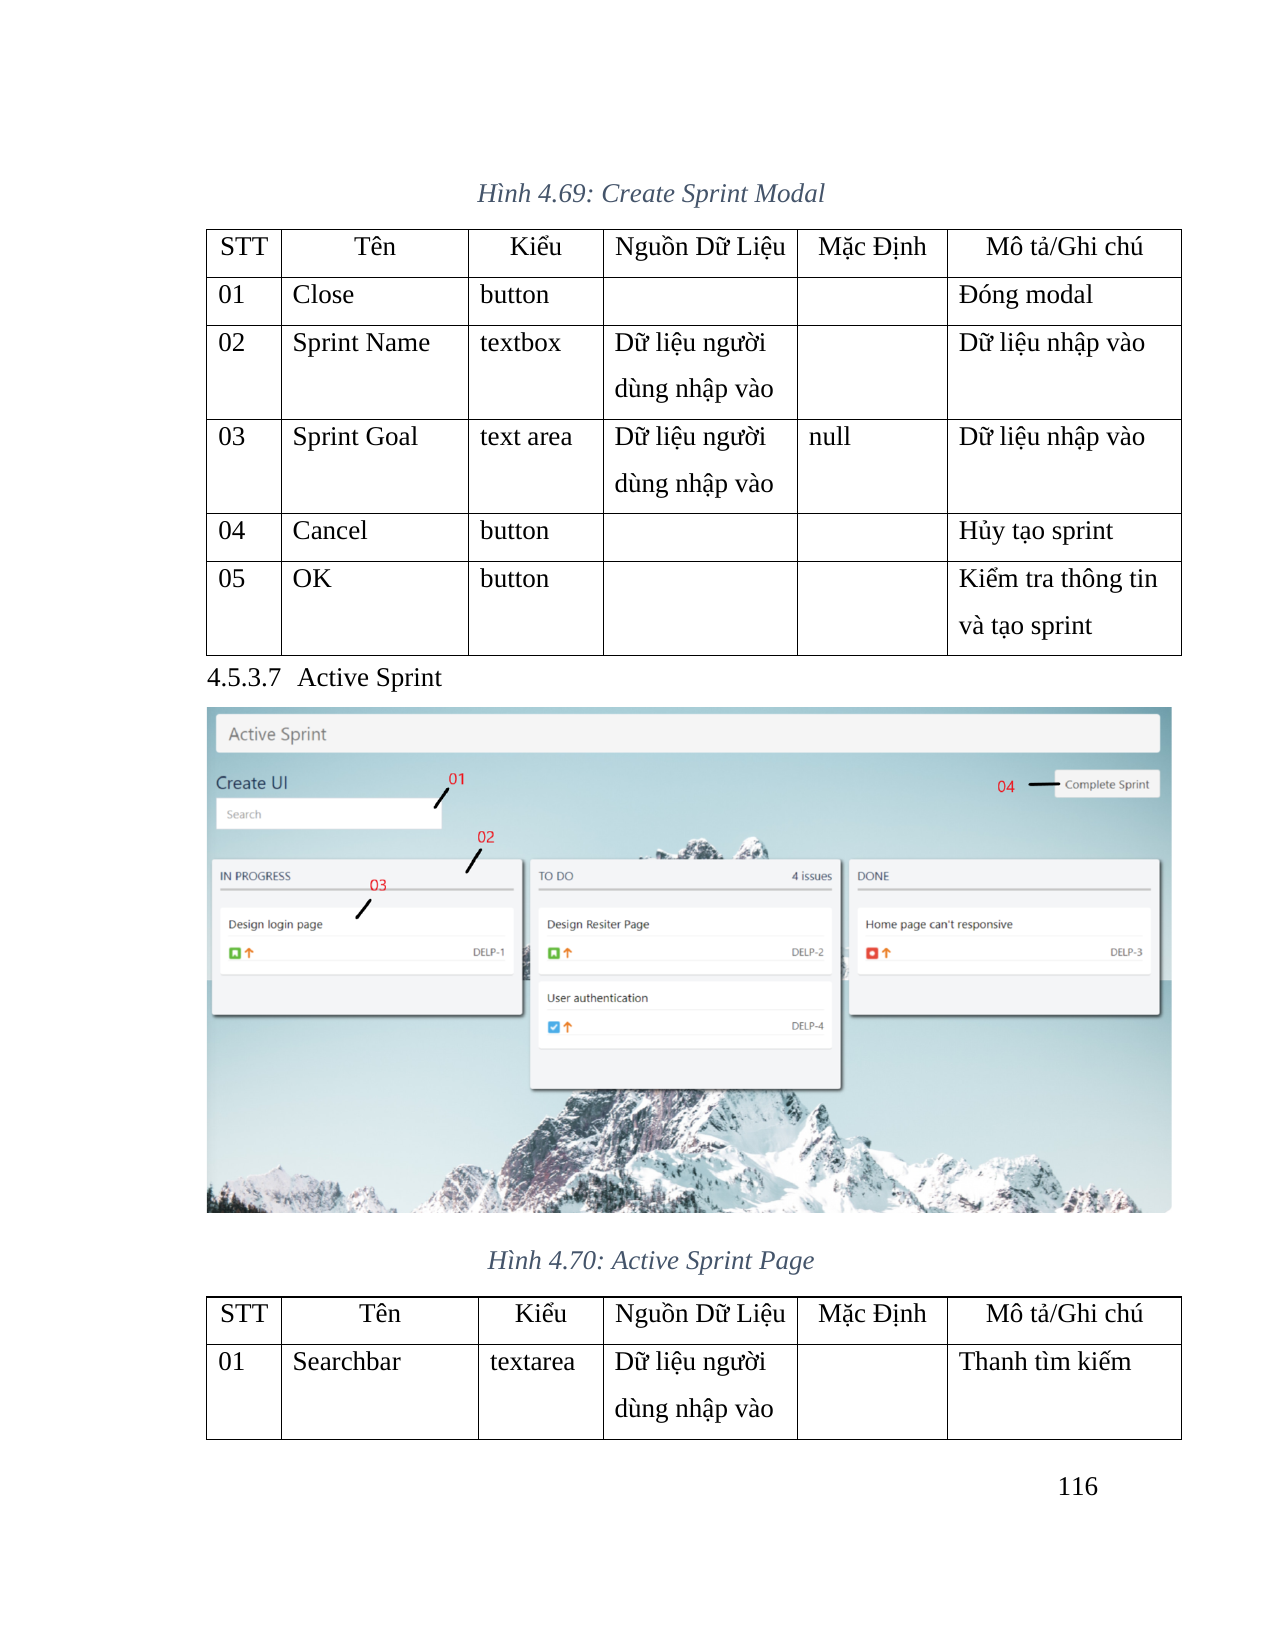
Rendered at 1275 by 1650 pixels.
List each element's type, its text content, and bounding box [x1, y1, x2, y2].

table_header Mặc Định [798, 1298, 947, 1344]
table_cell Close [282, 278, 468, 324]
table_cell Dữ liệu người dùng nhập vào [604, 1345, 797, 1438]
table_cell 04 [207, 514, 281, 561]
table_cell button [469, 514, 603, 561]
table_header STT [207, 1298, 281, 1344]
table_cell button [469, 278, 603, 324]
table_header Tên [282, 230, 468, 277]
table_cell Thanh tìm kiếm [948, 1345, 1181, 1438]
table_cell OK [282, 562, 468, 655]
table_cell [798, 326, 947, 419]
table_header Tên [282, 1298, 478, 1344]
table_cell 03 [207, 420, 281, 513]
table_cell Đóng modal [948, 278, 1181, 324]
table_cell Dữ liệu người dùng nhập vào [604, 326, 797, 419]
subtitle Active Sprint [207, 661, 1098, 692]
table_header Nguồn Dữ Liệu [604, 1298, 797, 1344]
table_cell 05 [207, 562, 281, 655]
picture [206, 707, 1172, 1213]
table_cell Dữ liệu người dùng nhập vào [604, 420, 797, 513]
table_cell 01 [207, 278, 281, 324]
table_cell Sprint Goal [282, 420, 468, 513]
table_cell [798, 562, 947, 655]
table_cell [798, 514, 947, 561]
table_header Mô tả/Ghi chú [948, 1298, 1181, 1344]
table_cell Dữ liệu nhập vào [948, 326, 1181, 419]
table_cell textarea [479, 1345, 603, 1438]
table_header Kiểu [479, 1298, 603, 1344]
table_cell Dữ liệu nhập vào [948, 420, 1181, 513]
table_header Nguồn Dữ Liệu [604, 230, 797, 277]
table_header STT [207, 230, 281, 277]
table_cell Hủy tạo sprint [948, 514, 1181, 561]
table_cell [604, 514, 797, 561]
table_cell text area [469, 420, 603, 513]
table_cell [798, 1345, 947, 1438]
table_cell Cancel [282, 514, 468, 561]
table_cell null [798, 420, 947, 513]
table_cell [798, 278, 947, 324]
table_header Mặc Định [798, 230, 947, 277]
table_cell textbox [469, 326, 603, 419]
table_cell Sprint Name [282, 326, 468, 419]
table_cell [604, 562, 797, 655]
table_header Kiểu [469, 230, 603, 277]
table_cell 02 [207, 326, 281, 419]
table_cell button [469, 562, 603, 655]
table_cell 01 [207, 1345, 281, 1438]
table_header Mô tả/Ghi chú [948, 230, 1181, 277]
table_cell Searchbar [282, 1345, 478, 1438]
table_cell Kiểm tra thông tin và tạo sprint [948, 562, 1181, 655]
table_cell [604, 278, 797, 324]
